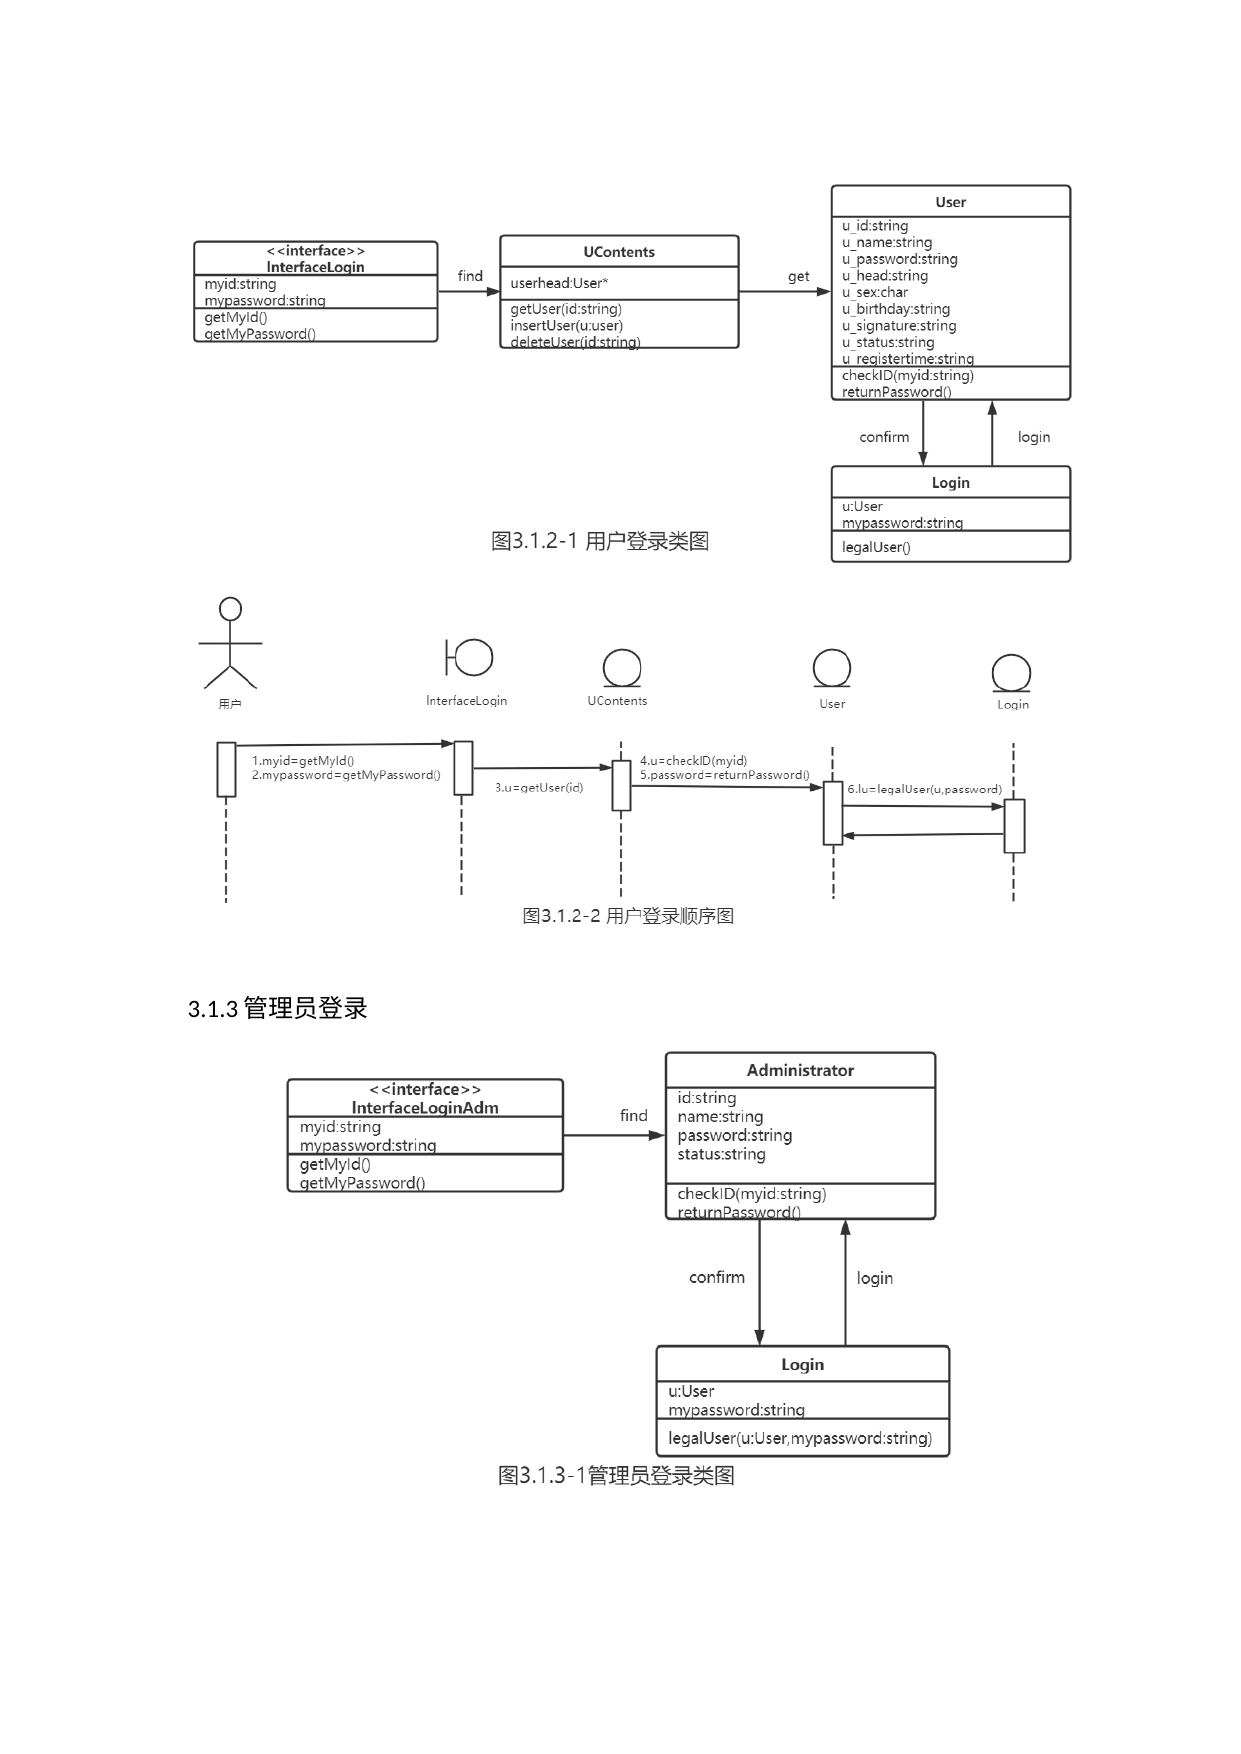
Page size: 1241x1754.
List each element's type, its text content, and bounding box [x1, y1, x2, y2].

picture [187, 162, 1081, 574]
picture [281, 1039, 959, 1494]
picture [187, 584, 1053, 936]
text 3.1.3管理员登录 [187, 974, 1053, 1039]
